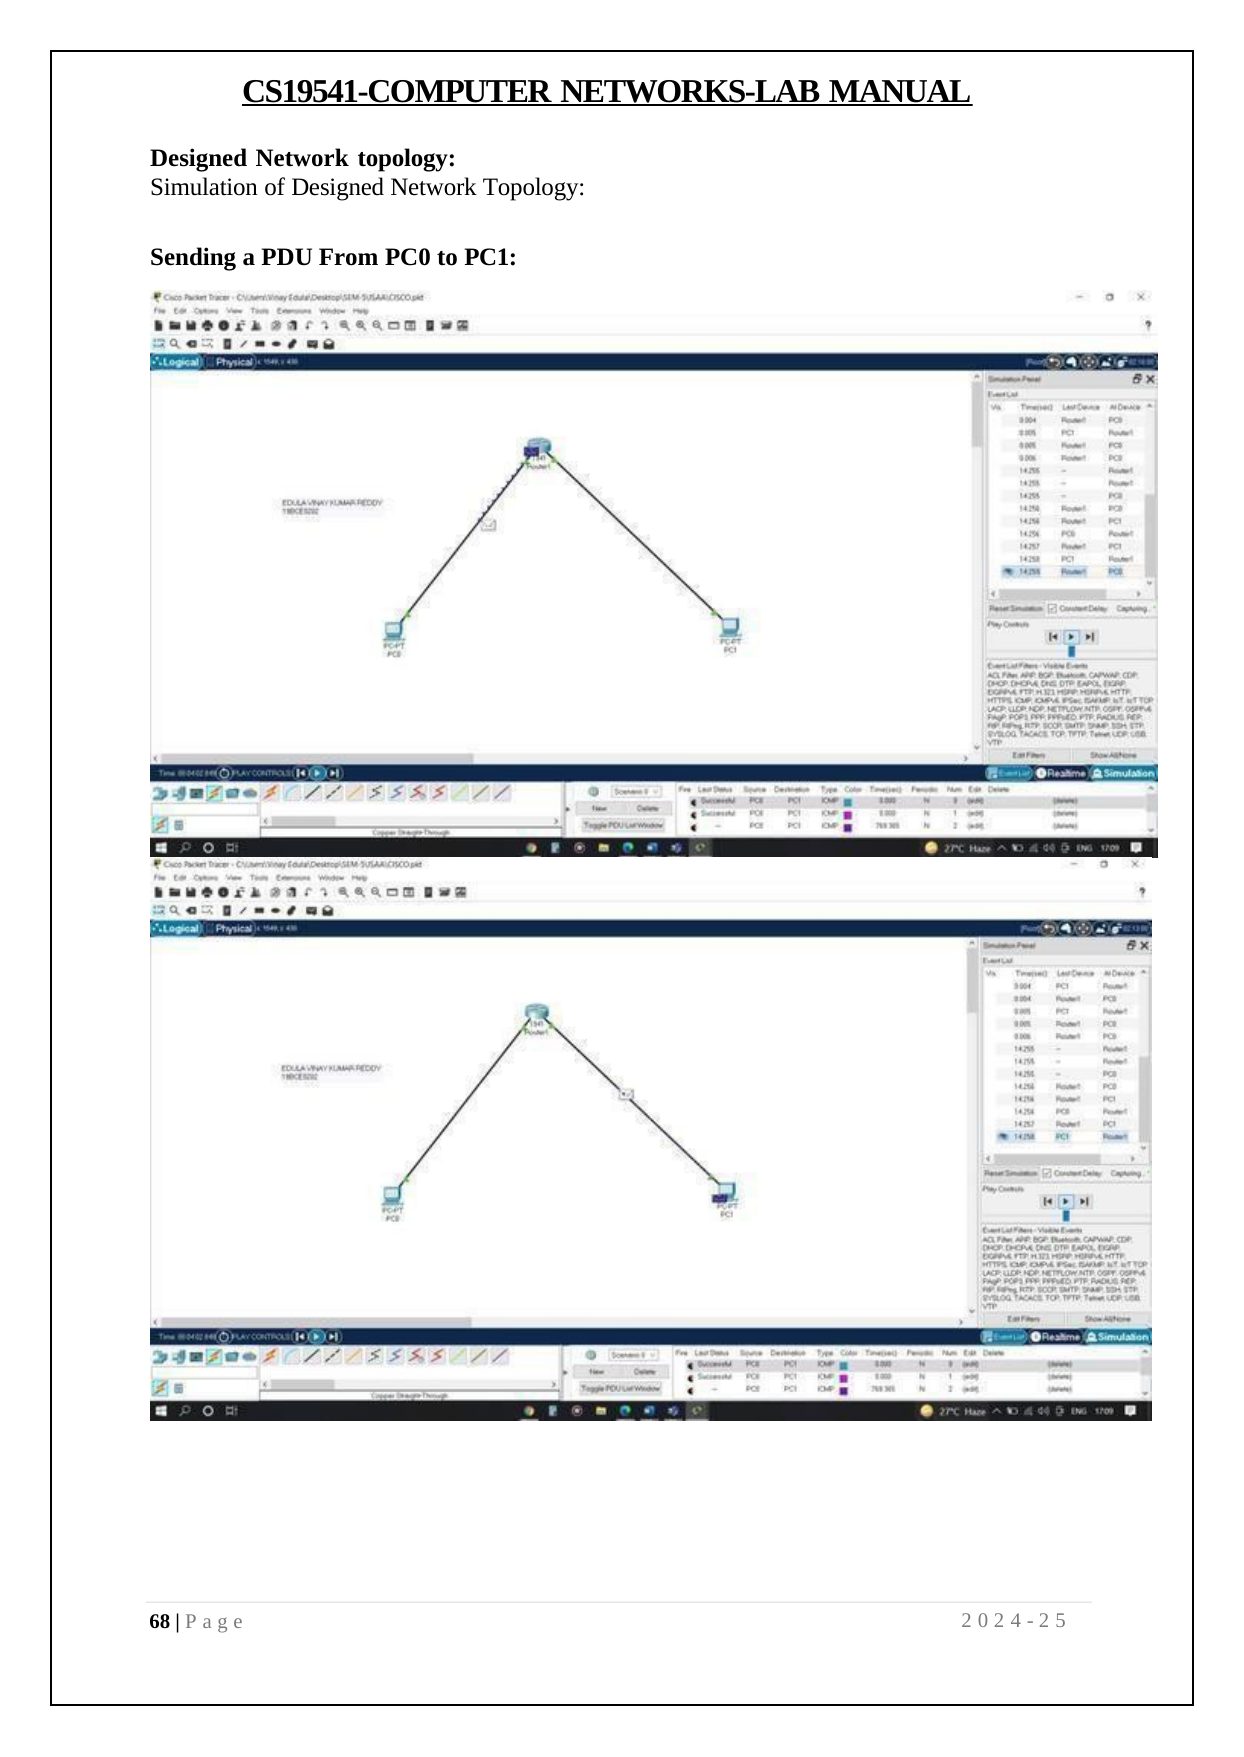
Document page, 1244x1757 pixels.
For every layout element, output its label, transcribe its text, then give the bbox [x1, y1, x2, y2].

picture [150, 290, 1158, 1421]
text Sending a PDU From PC0 to PC1: [150, 242, 1185, 271]
text Designed Network topology: [150, 143, 1185, 172]
text Simulation of Designed Network Topology: [150, 172, 1185, 200]
